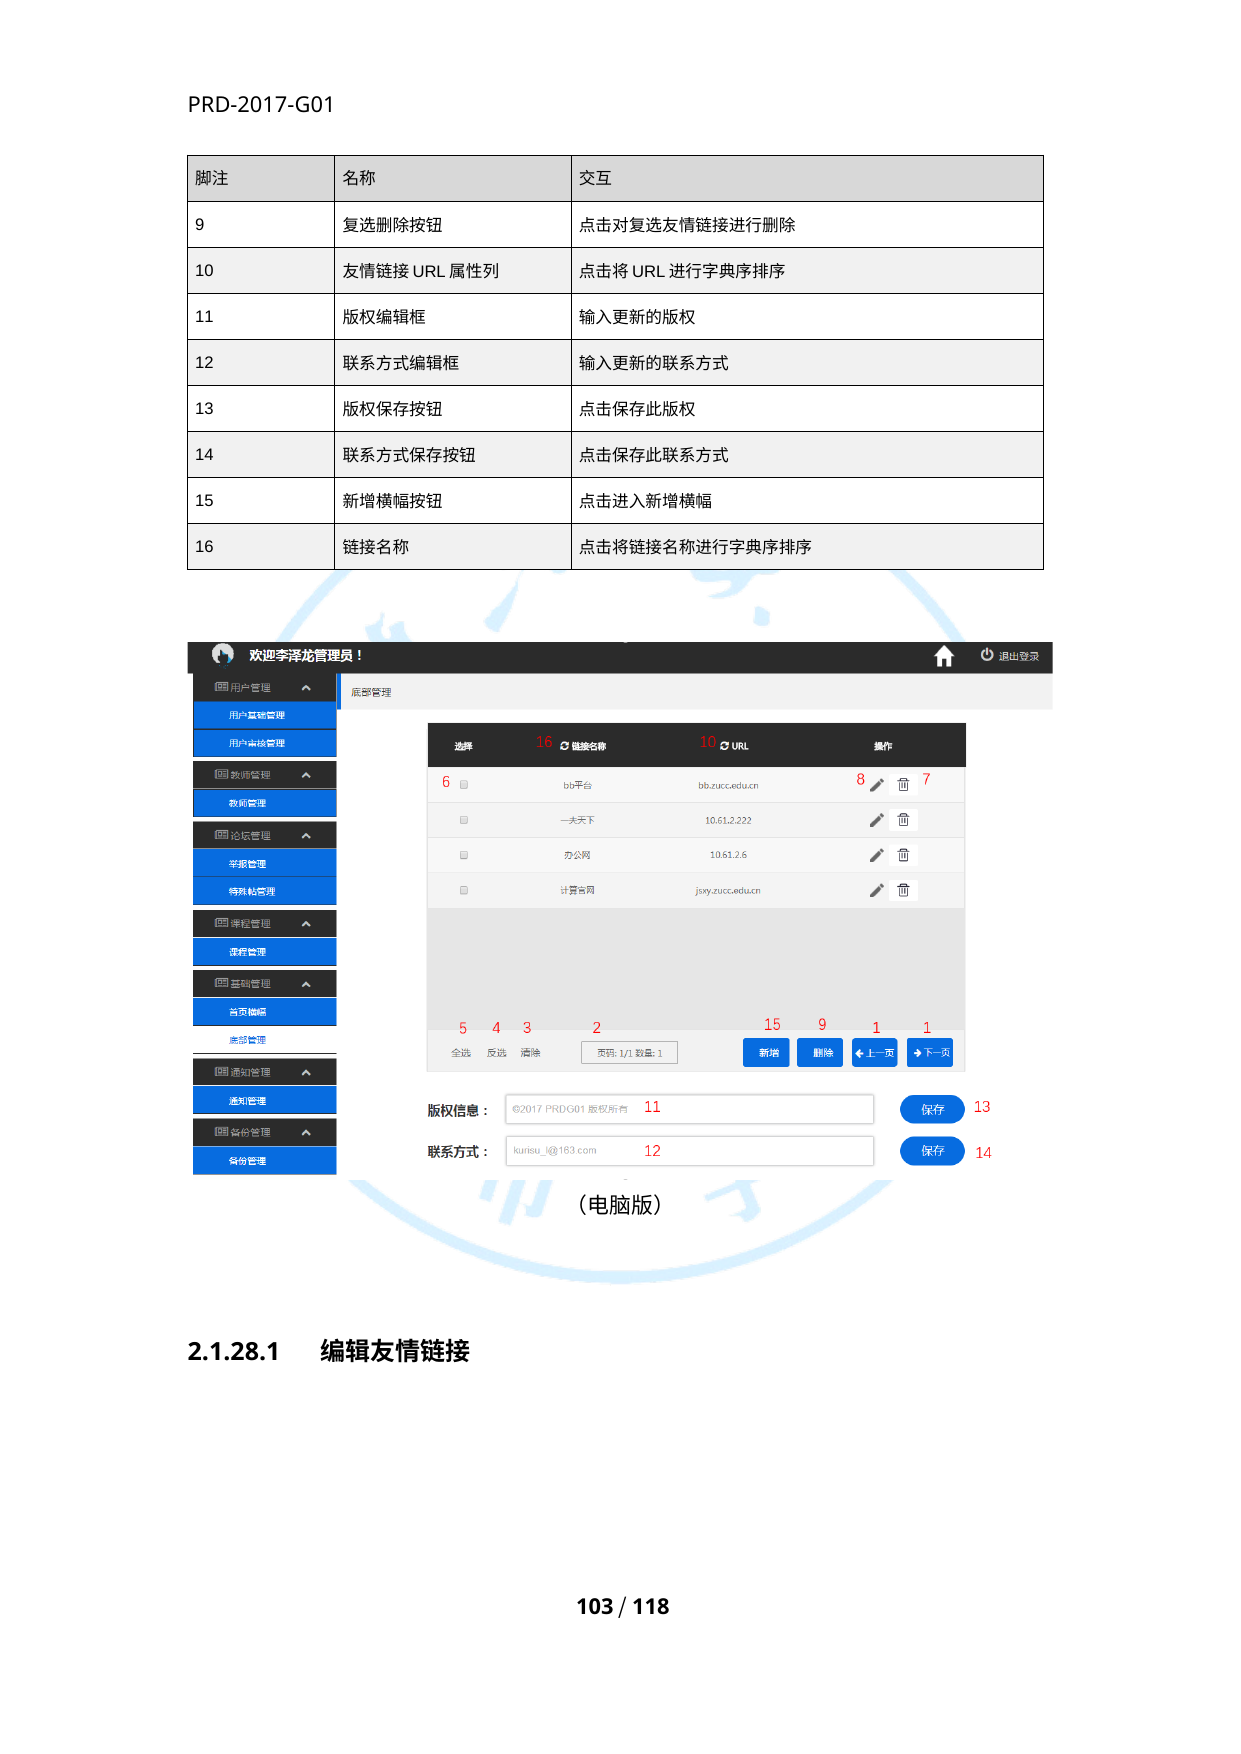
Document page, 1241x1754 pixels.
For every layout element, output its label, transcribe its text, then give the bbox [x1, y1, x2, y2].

table_cell 12 [188, 340, 334, 385]
text 编辑友情链接 [187, 1317, 1053, 1382]
table_cell 版权保存按钮 [335, 386, 571, 431]
table_cell 友情链接URL属性列 [335, 248, 571, 293]
table_cell 14 [188, 432, 334, 477]
table_cell 11 [188, 294, 334, 339]
table_header 交互 [572, 156, 1043, 201]
table_cell 链接名称 [335, 524, 571, 569]
text （电脑版） [187, 1187, 1053, 1220]
table_cell 输入更新的联系方式 [572, 340, 1043, 385]
table_cell 13 [188, 386, 334, 431]
picture [187, 642, 1053, 1180]
table_cell 点击保存此联系方式 [572, 432, 1043, 477]
table_cell 联系方式编辑框 [335, 340, 571, 385]
table_cell 16 [188, 524, 334, 569]
table_cell 15 [188, 478, 334, 523]
table_cell 版权编辑框 [335, 294, 571, 339]
table_cell 复选删除按钮 [335, 202, 571, 247]
table_cell 输入更新的版权 [572, 294, 1043, 339]
table_cell 9 [188, 202, 334, 247]
table_cell 新增横幅按钮 [335, 478, 571, 523]
table_header 脚注 [188, 156, 334, 201]
table_cell 10 [188, 248, 334, 293]
table_cell 点击保存此版权 [572, 386, 1043, 431]
table_cell 点击对复选友情链接进行删除 [572, 202, 1043, 247]
table_cell 点击将链接名称进行字典序排序 [572, 524, 1043, 569]
table_cell 联系方式保存按钮 [335, 432, 571, 477]
table_header 名称 [335, 156, 571, 201]
table_cell 点击进入新增横幅 [572, 478, 1043, 523]
table_cell 点击将URL进行字典序排序 [572, 248, 1043, 293]
